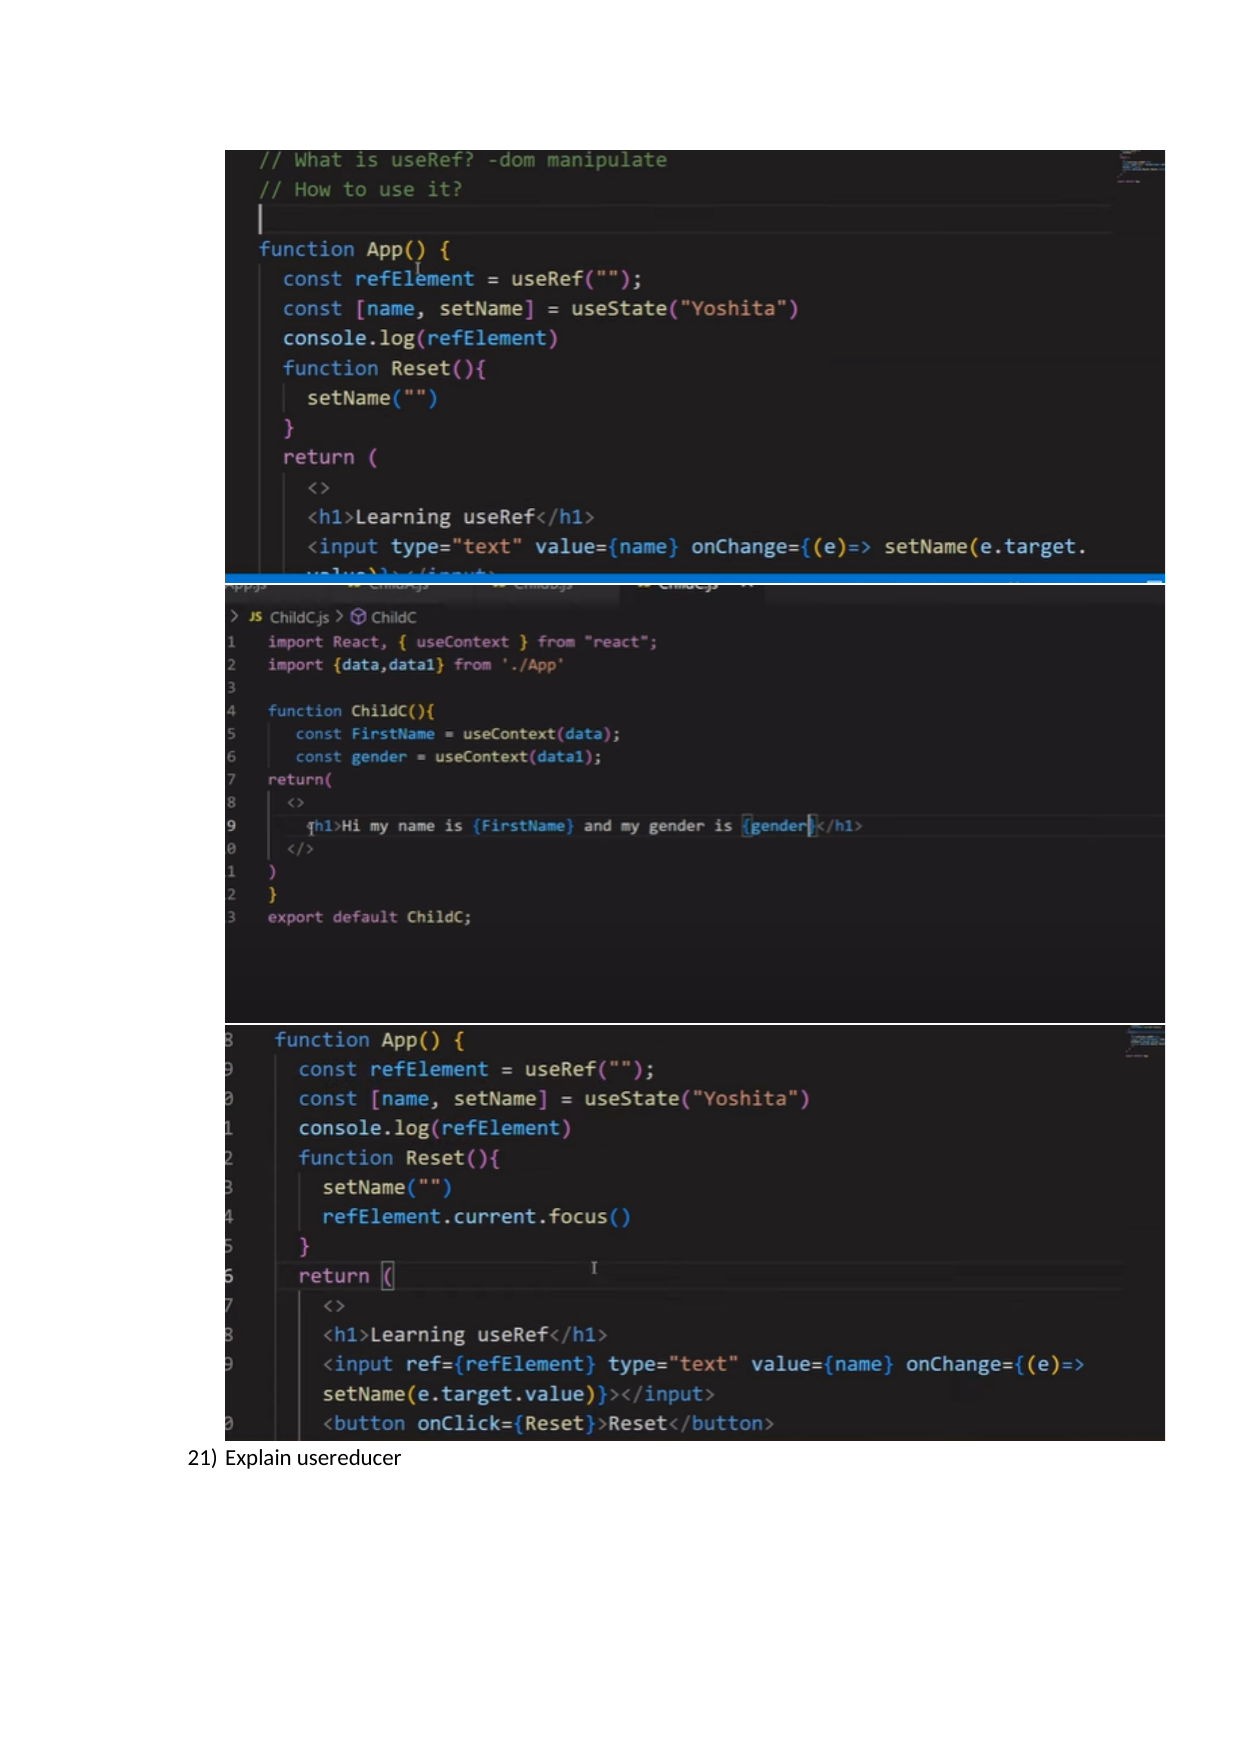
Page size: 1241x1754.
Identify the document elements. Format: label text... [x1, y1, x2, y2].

picture [225, 1025, 1166, 1441]
list Explain usereducer [187, 1443, 1090, 1471]
picture [225, 585, 1166, 1023]
picture [225, 150, 1166, 583]
